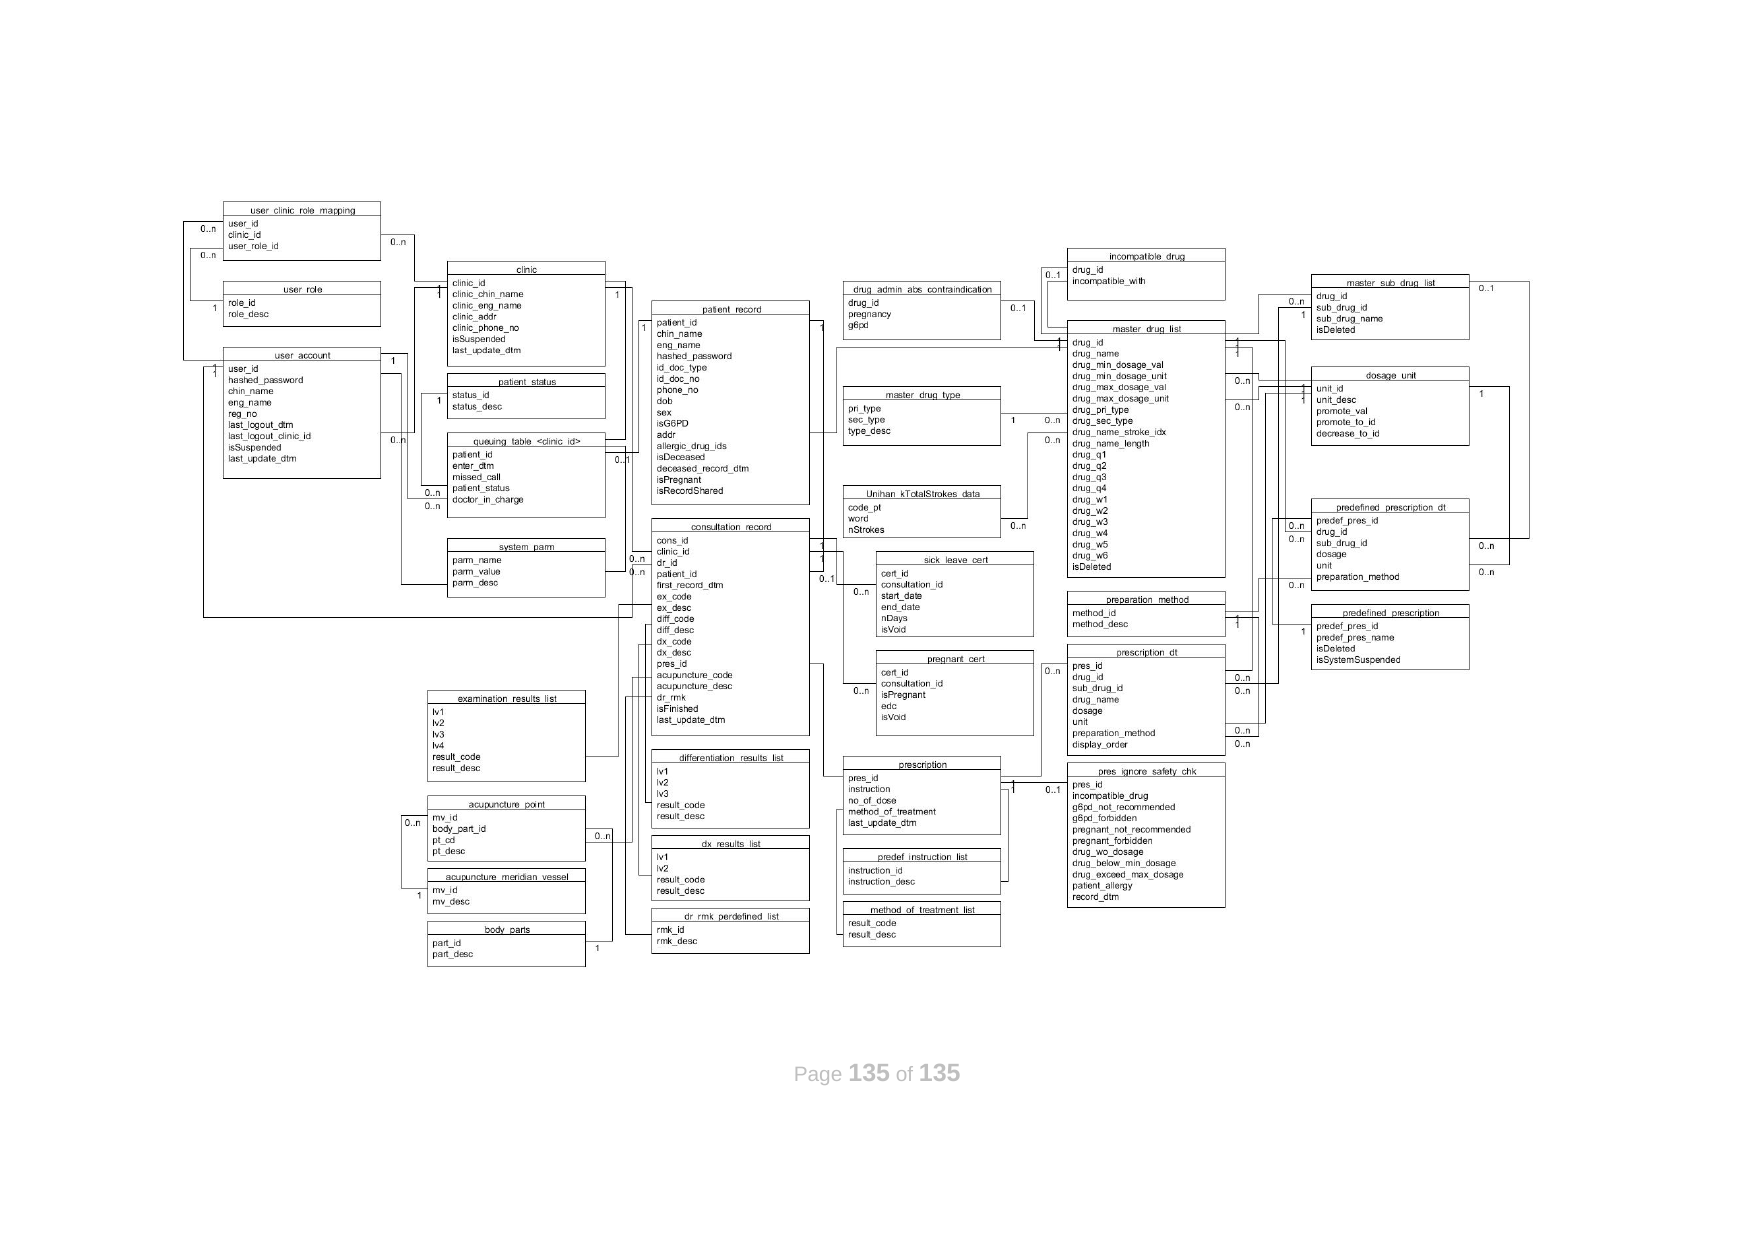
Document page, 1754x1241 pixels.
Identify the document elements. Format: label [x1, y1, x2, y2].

picture [150, 188, 1555, 980]
